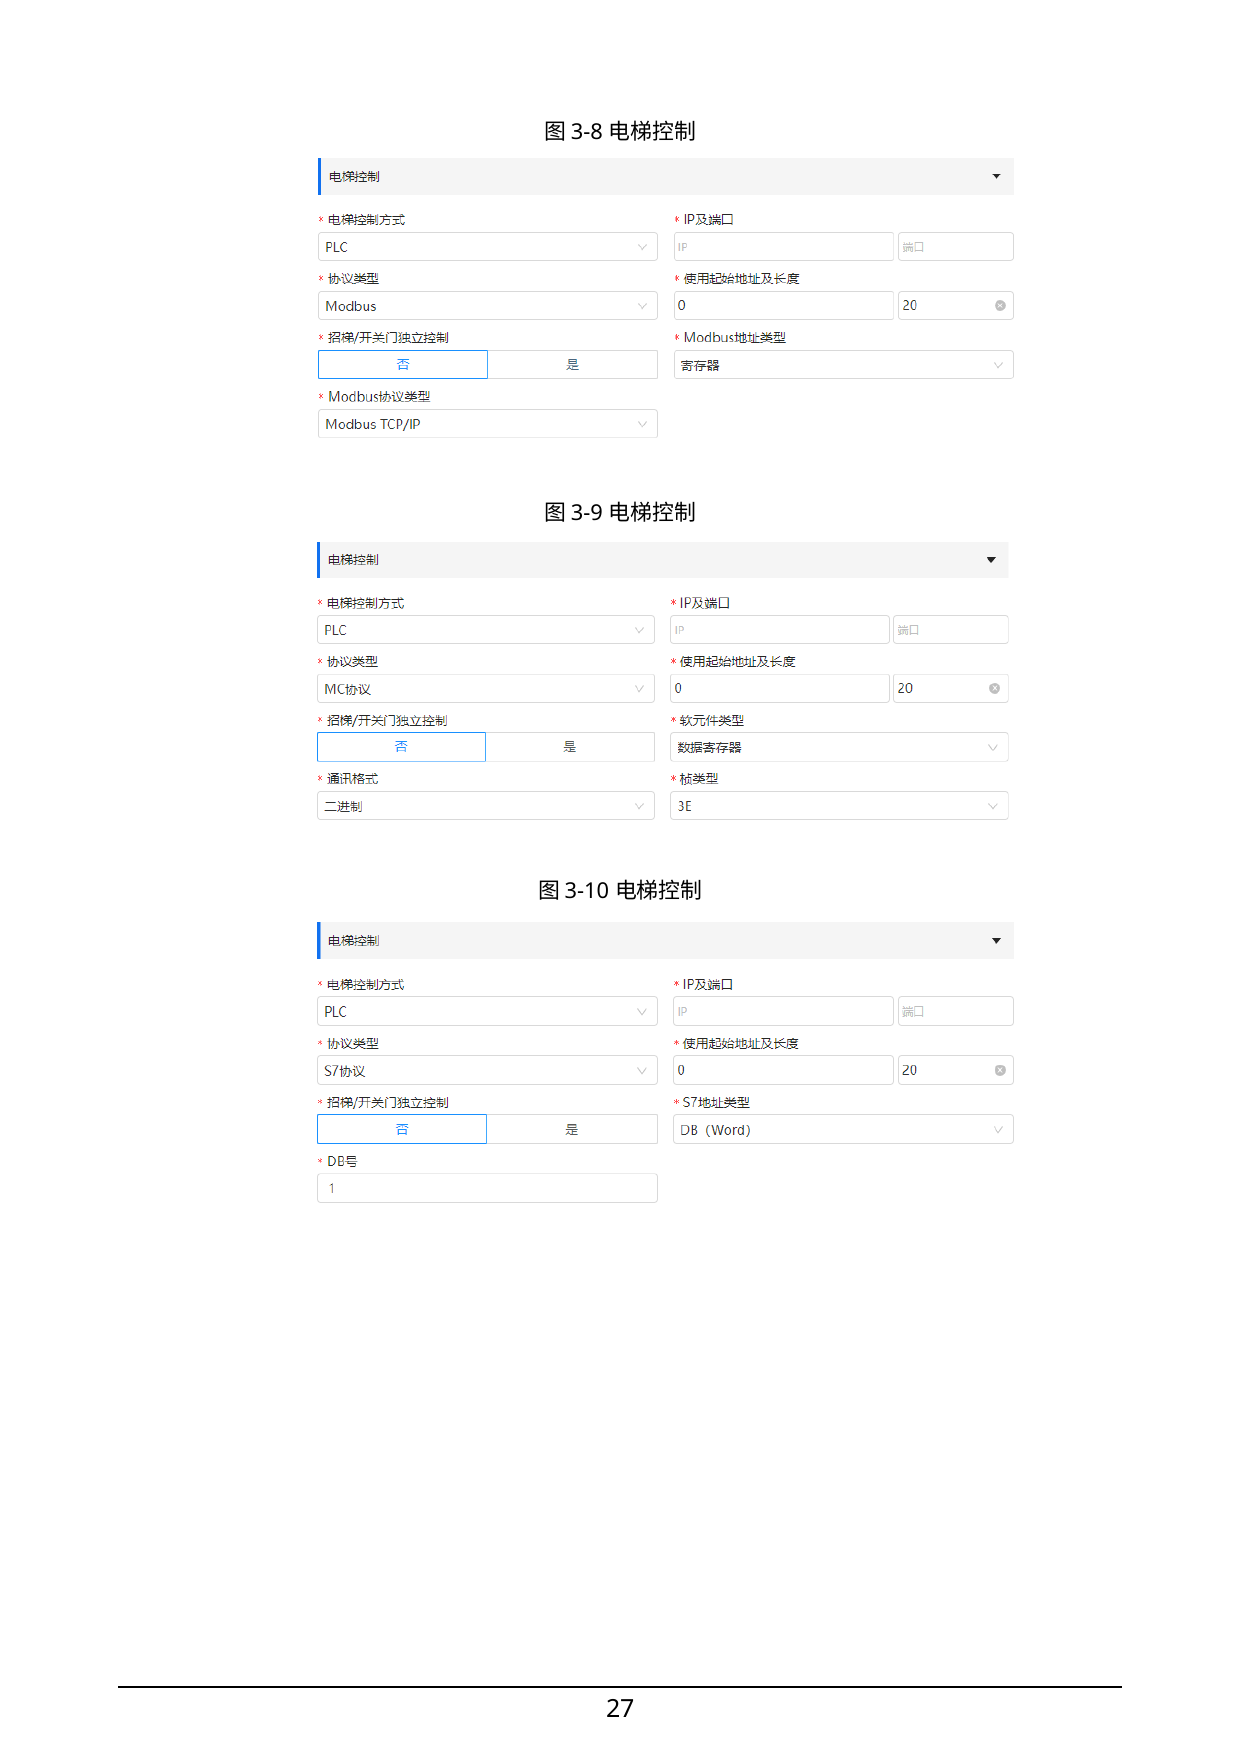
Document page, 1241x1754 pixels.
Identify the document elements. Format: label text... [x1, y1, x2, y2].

text 图3-10 电梯控制 [118, 873, 1122, 904]
text 图3-8 电梯控制 [118, 114, 1122, 146]
text 图3-9 电梯控制 [118, 495, 1122, 526]
picture [309, 910, 1018, 1210]
picture [309, 532, 1018, 827]
picture [309, 152, 1018, 449]
